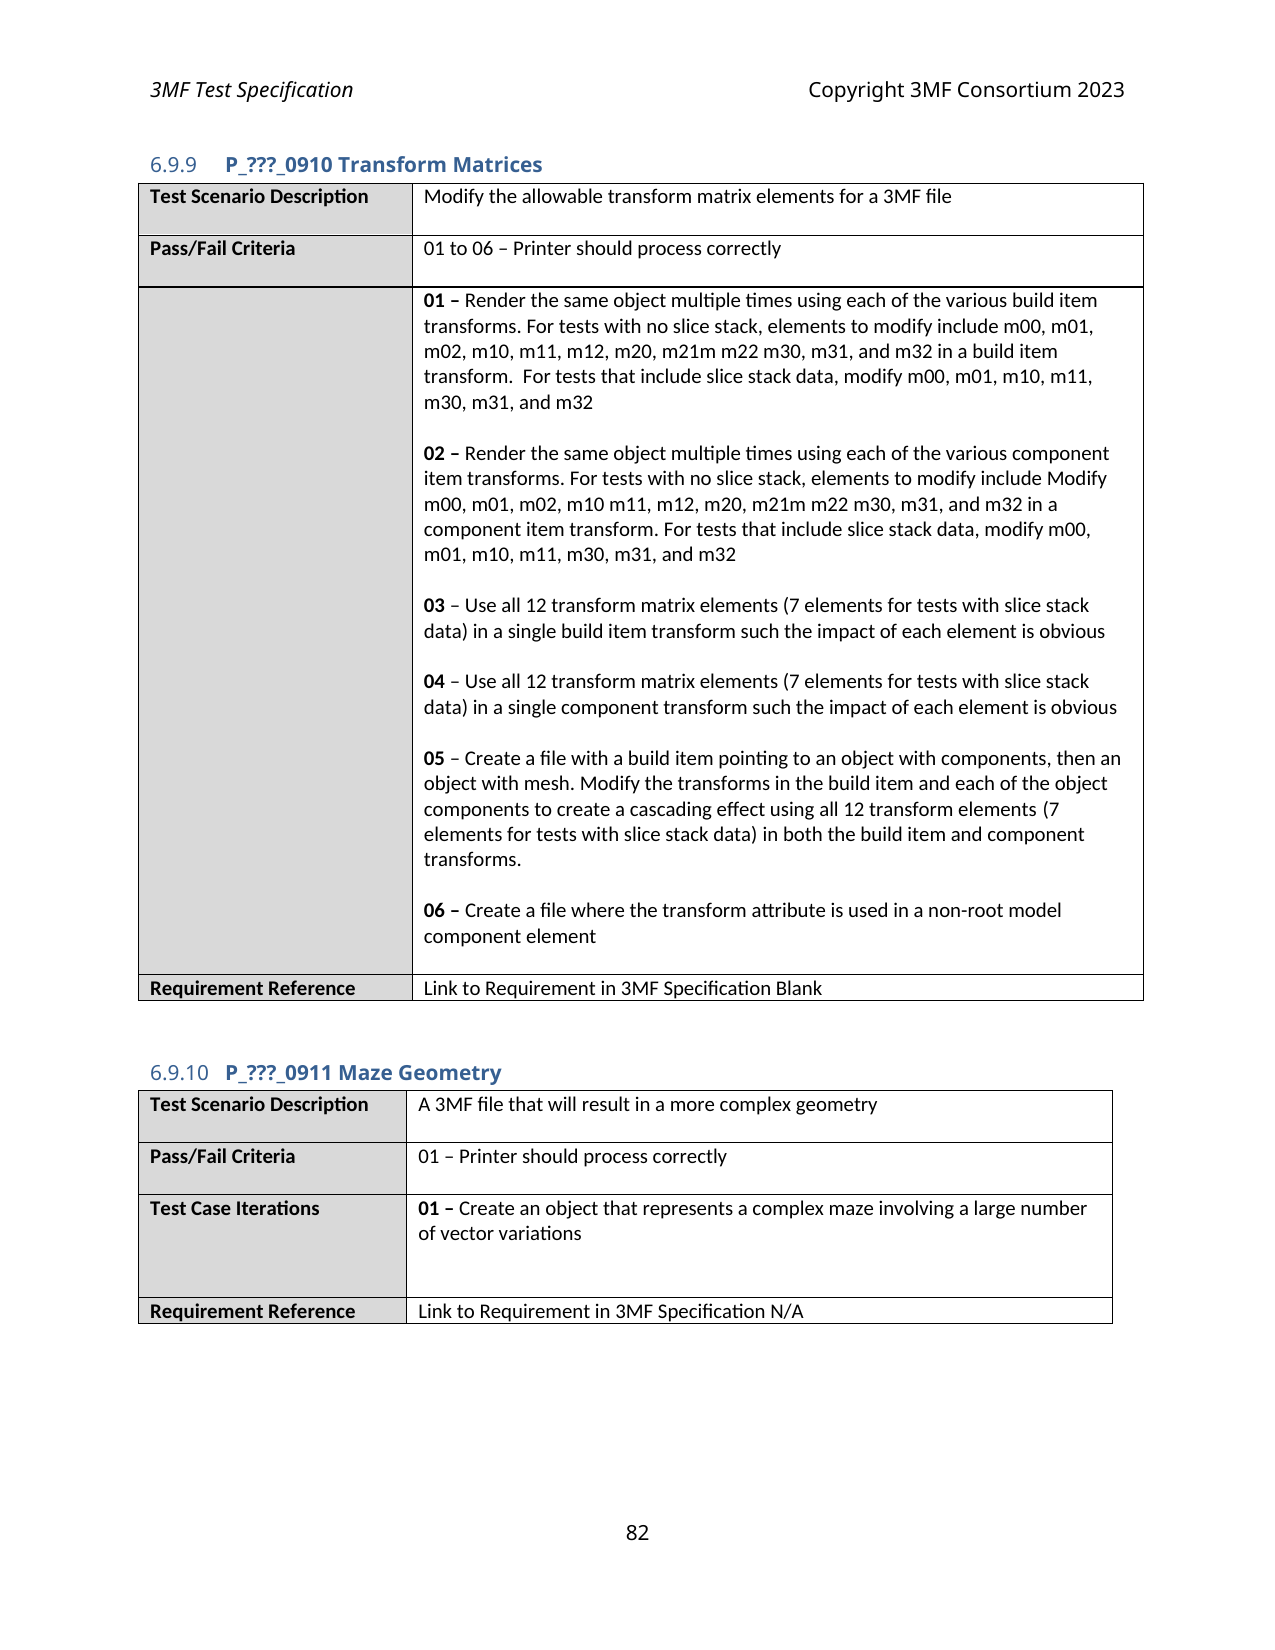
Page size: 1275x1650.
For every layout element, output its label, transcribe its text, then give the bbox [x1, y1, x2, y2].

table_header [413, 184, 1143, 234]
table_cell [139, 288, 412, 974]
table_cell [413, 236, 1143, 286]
subtitle P_???_0911 Maze Geometry [150, 1058, 1125, 1086]
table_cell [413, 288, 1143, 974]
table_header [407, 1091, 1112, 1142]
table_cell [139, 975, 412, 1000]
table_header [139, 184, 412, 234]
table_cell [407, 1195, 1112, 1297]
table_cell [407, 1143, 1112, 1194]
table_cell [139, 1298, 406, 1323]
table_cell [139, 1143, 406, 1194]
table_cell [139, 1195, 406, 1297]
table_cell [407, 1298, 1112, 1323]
subtitle P_???_0910 Transform Matrices [150, 150, 1125, 178]
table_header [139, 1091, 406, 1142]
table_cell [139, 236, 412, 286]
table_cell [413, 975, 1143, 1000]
